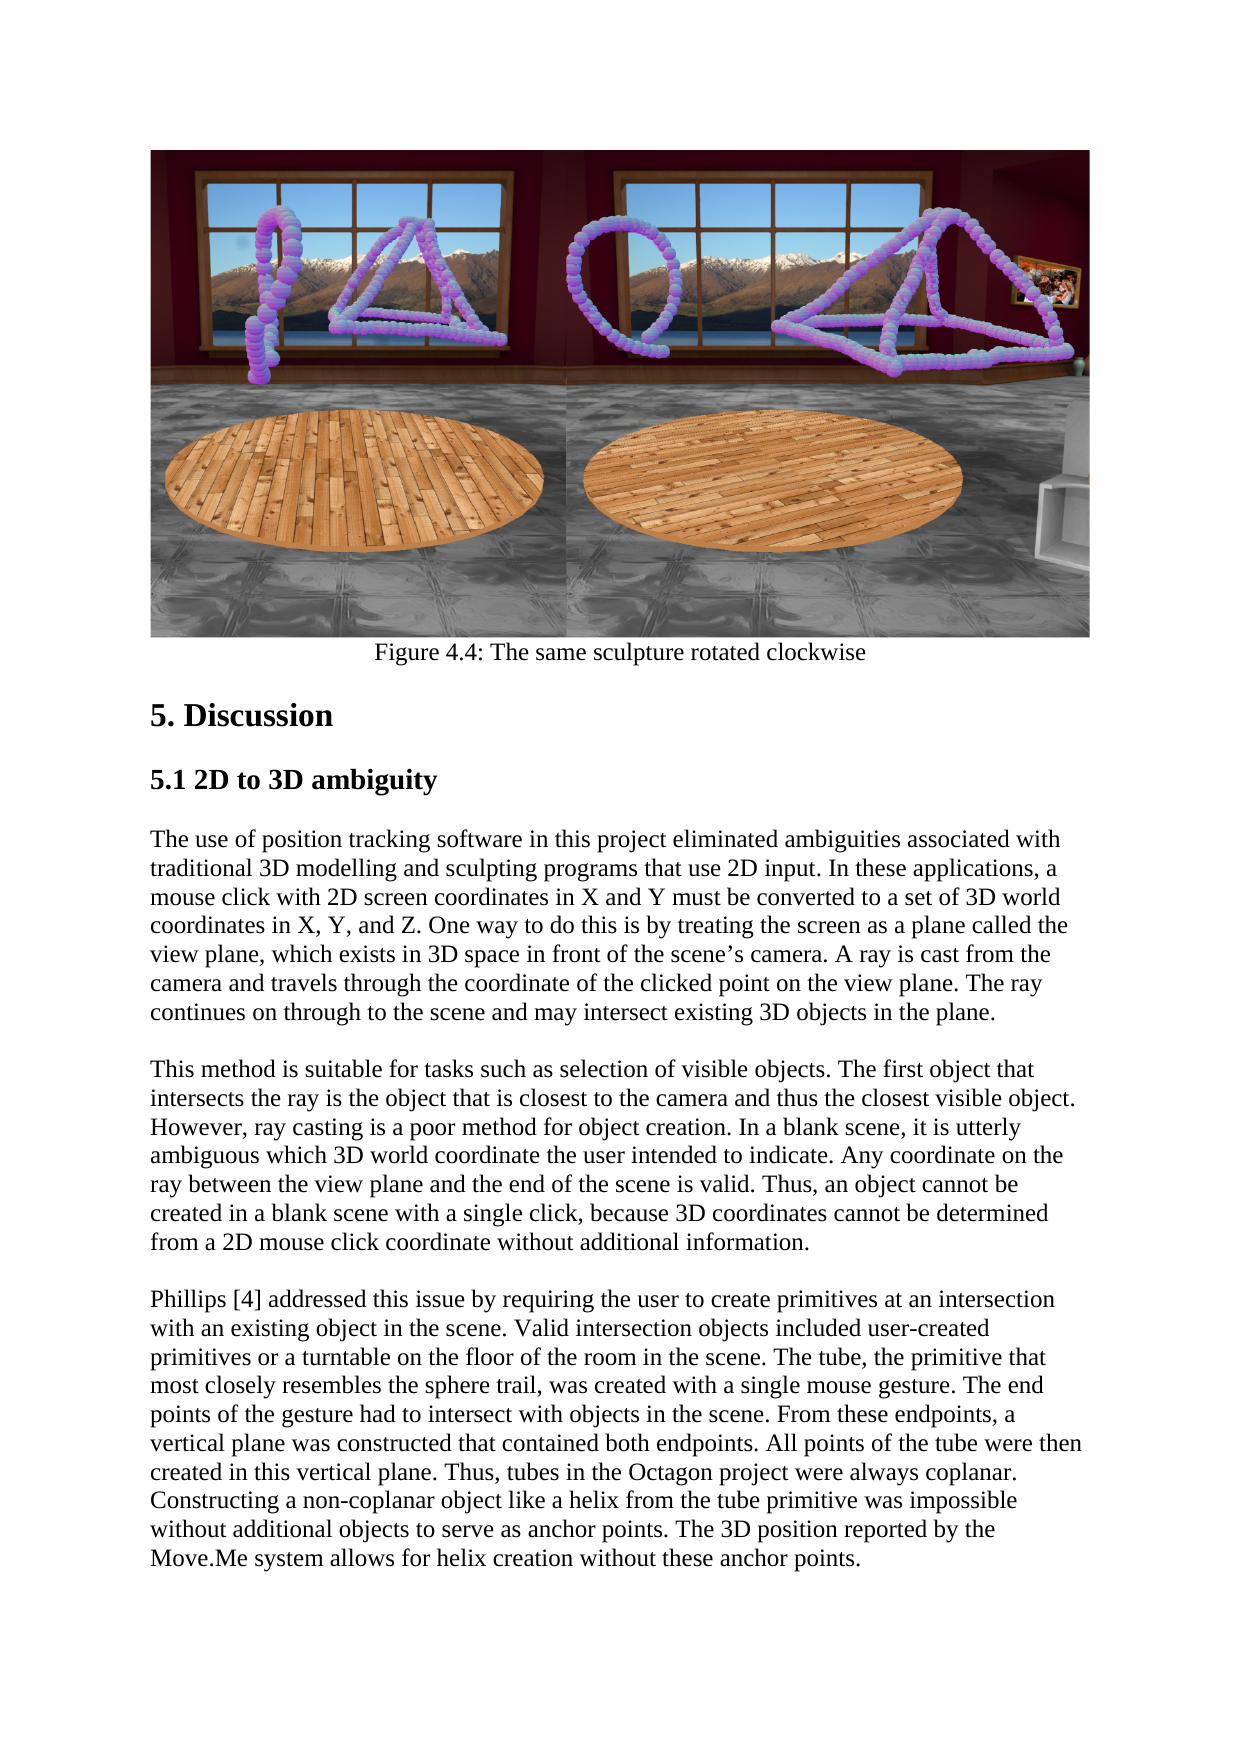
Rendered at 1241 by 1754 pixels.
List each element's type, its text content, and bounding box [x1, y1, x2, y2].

picture [150, 150, 1090, 638]
text This method is suitable for tasks such as selection of visible objects. The first object that intersects the ray is the object that is closest to the camera and thus the closest visible object. However, ray casting is a poor method for object creation. In a blank scene, it is utterly ambiguous which 3D world coordinate the user intended to indicate. Any coordinate on the ray between the view plane and the end of the scene is valid. Thus, an object cannot be created in a blank scene with a single click, because 3D coordinates cannot be determined from a 2D mouse click coordinate without additional information. [150, 1054, 1090, 1256]
text Phillips [4] addressed this issue by requiring the user to create primitives at an intersection with an existing object in the scene. Valid intersection objects included user-created primitives or a turntable on the floor of the room in the scene. The tube, the primitive that most closely resembles the sphere trail, was created with a single mouse gesture. The end points of the gesture had to intersect with objects in the scene. From these endpoints, a vertical plane was constructed that contained both endpoints. All points of the tube were then created in this vertical plane. Thus, tubes in the Octagon project were always coplanar. Constructing a non-coplanar object like a helix from the tube primitive was impossible without additional objects to serve as anchor points. The 3D position reported by the Move.Me system allows for helix creation without these anchor points. [150, 1284, 1090, 1572]
text Figure 4.4: The same sculpture rotated clockwise [150, 638, 1090, 666]
text 5. Discussion [150, 695, 1090, 733]
text 5.1 2D to 3D ambiguity [150, 762, 1090, 796]
text The use of position tracking software in this project eliminated ambiguities associated with traditional 3D modelling and sculpting programs that use 2D input. In these applications, a mouse click with 2D screen coordinates in X and Y must be converted to a set of 3D world coordinates in X, Y, and Z. One way to do this is by treating the screen as a plane called the view plane, which exists in 3D space in front of the scene’s camera. A ray is cast from the camera and travels through the coordinate of the clicked point on the view plane. The ray continues on through to the scene and may intersect existing 3D objects in the plane. [150, 824, 1090, 1026]
